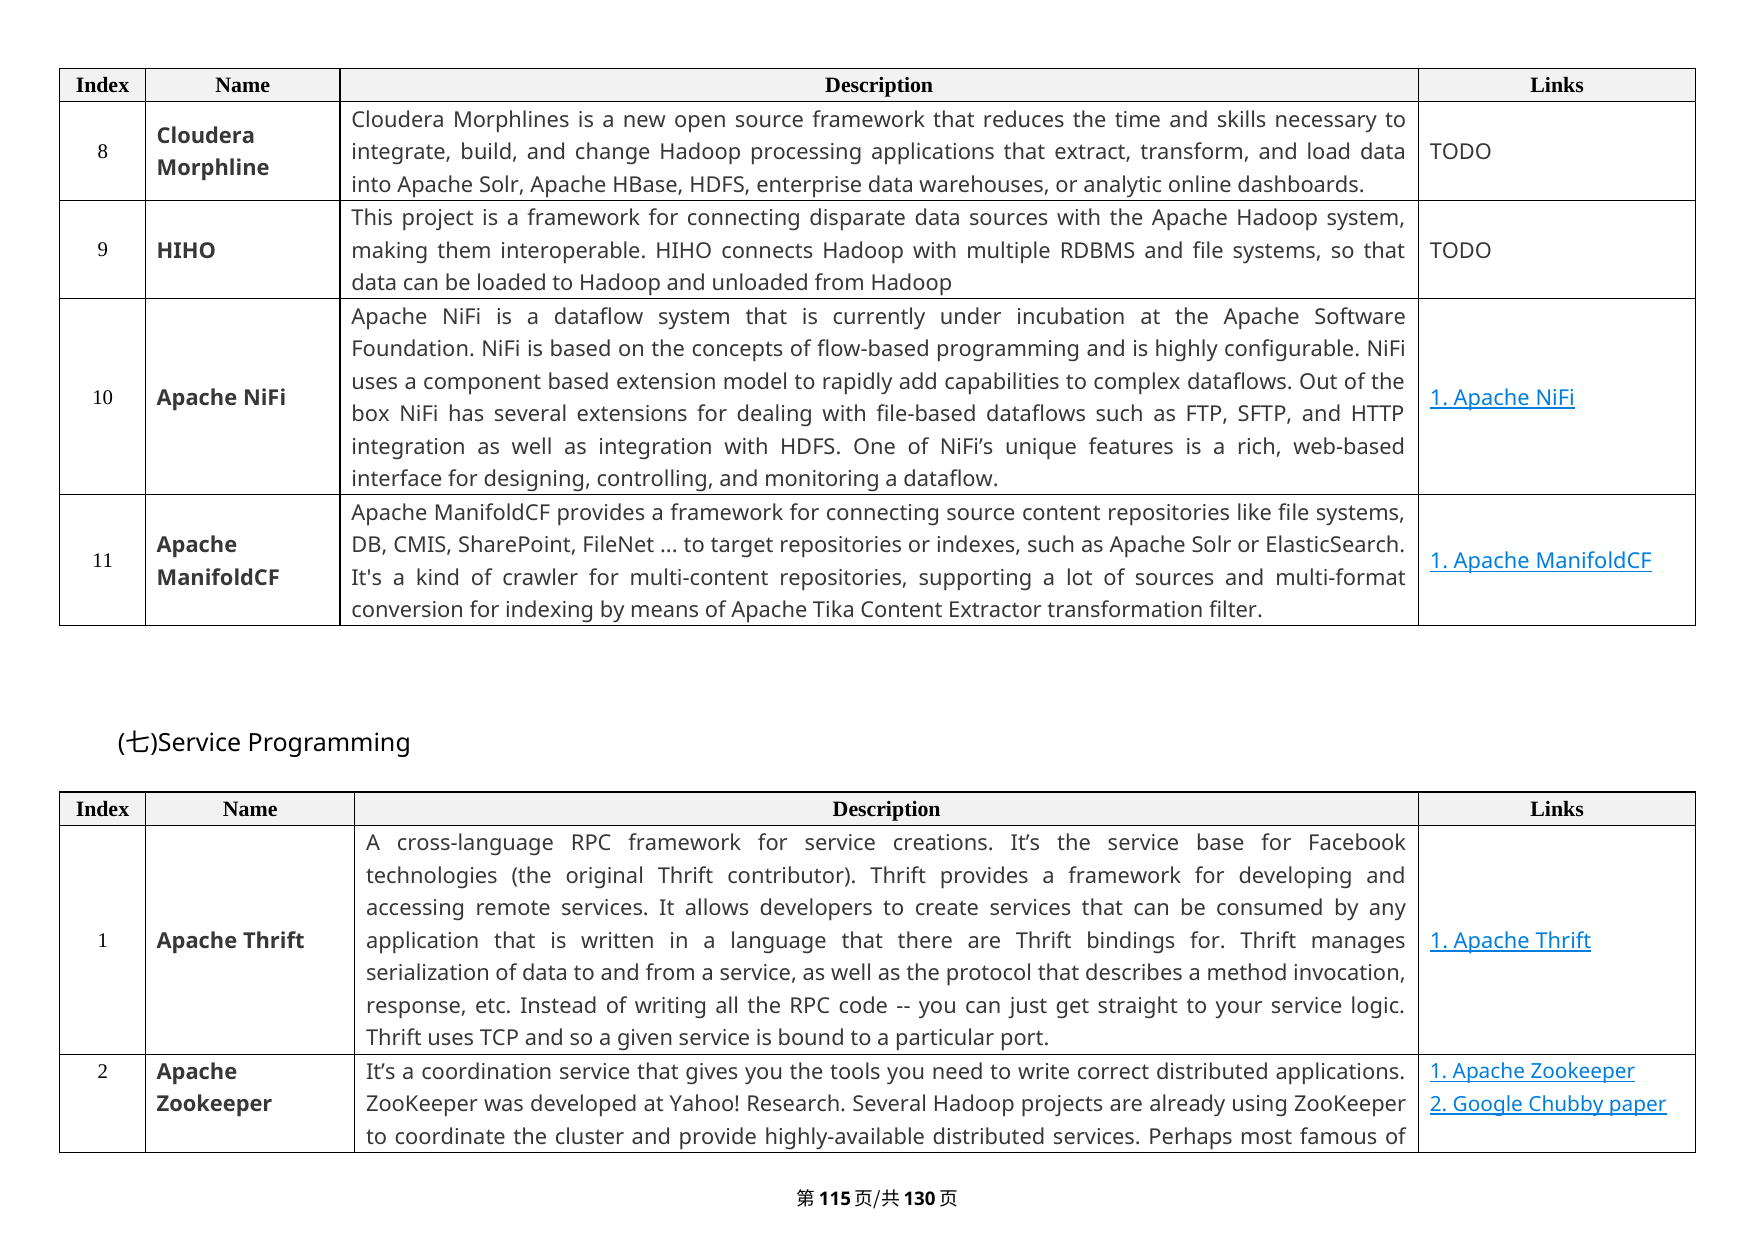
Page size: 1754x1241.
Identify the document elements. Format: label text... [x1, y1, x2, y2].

table_header Description [341, 69, 1418, 101]
table_cell 1. Apache Thrift [1419, 826, 1695, 1053]
table_cell Apache ManifoldCF [146, 495, 339, 625]
table_header Links [1419, 69, 1695, 101]
table_cell Apache NiFi [146, 299, 339, 494]
table_header Name [146, 793, 354, 825]
table_cell [60, 102, 145, 200]
table_cell 1. Apache ManifoldCF [1419, 495, 1695, 625]
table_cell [1419, 1055, 1695, 1152]
table_cell Apache Thrift [146, 826, 354, 1053]
table_header Links [1419, 793, 1695, 825]
table_header Index [60, 69, 145, 101]
table_header Description [355, 793, 1418, 825]
table_cell Apache Zookeeper [146, 1055, 354, 1152]
table_cell [60, 201, 145, 298]
table_header Index [60, 793, 145, 825]
table_cell This project is a framework for connecting disparate data sources with the Apache Hadoop system, making them interoperable. HIHO connects Hadoop with multiple RDBMS and file systems, so that data can be loaded to Hadoop and unloaded from Hadoop [341, 201, 1418, 298]
table_cell A cross-language RPC framework for service creations. It’s the service base for Facebook technologies (the original Thrift contributor). Thrift provides a framework for developing and accessing remote services. It allows developers to create services that can be consumed by any application that is written in a language that there are Thrift bindings for. Thrift manages serialization of data to and from a service, as well as the protocol that describes a method invocation, response, etc. Instead of writing all the RPC code -- you can just get straight to your service logic. Thrift uses TCP and so a given service is bound to a particular port. [355, 826, 1418, 1053]
table_cell Cloudera Morphlines is a new open source framework that reduces the time and skills necessary to integrate, build, and change Hadoop processing applications that extract, transform, and load data into Apache Solr, Apache HBase, HDFS, enterprise data warehouses, or analytic online dashboards. [341, 102, 1418, 200]
table_cell Cloudera Morphline [146, 102, 339, 200]
table_cell [60, 826, 145, 1053]
table_cell 1. Apache NiFi [1419, 299, 1695, 494]
table_cell TODO [1419, 201, 1695, 298]
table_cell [355, 1055, 1418, 1152]
table_cell TODO [1419, 102, 1695, 200]
table_cell [60, 299, 145, 494]
table_cell Apache NiFi is a dataflow system that is currently under incubation at the Apache Software Foundation. NiFi is based on the concepts of flow-based programming and is highly configurable. NiFi uses a component based extension model to rapidly add capabilities to complex dataflows. Out of the box NiFi has several extensions for dealing with file-based dataflows such as FTP, SFTP, and HTTP integration as well as integration with HDFS. One of NiFi’s unique features is a rich, web-based interface for designing, controlling, and monitoring a dataflow. [341, 299, 1418, 494]
table_cell [60, 1055, 145, 1152]
list Service Programming [118, 708, 1695, 773]
table_cell Apache ManifoldCF provides a framework for connecting source content repositories like file systems, DB, CMIS, SharePoint, FileNet ... to target repositories or indexes, such as Apache Solr or ElasticSearch. It's a kind of crawler for multi-content repositories, supporting a lot of sources and multi-format conversion for indexing by means of Apache Tika Content Extractor transformation filter. [341, 495, 1418, 625]
table_cell HIHO [146, 201, 339, 298]
table_header Name [146, 69, 339, 101]
table_cell [60, 495, 145, 625]
